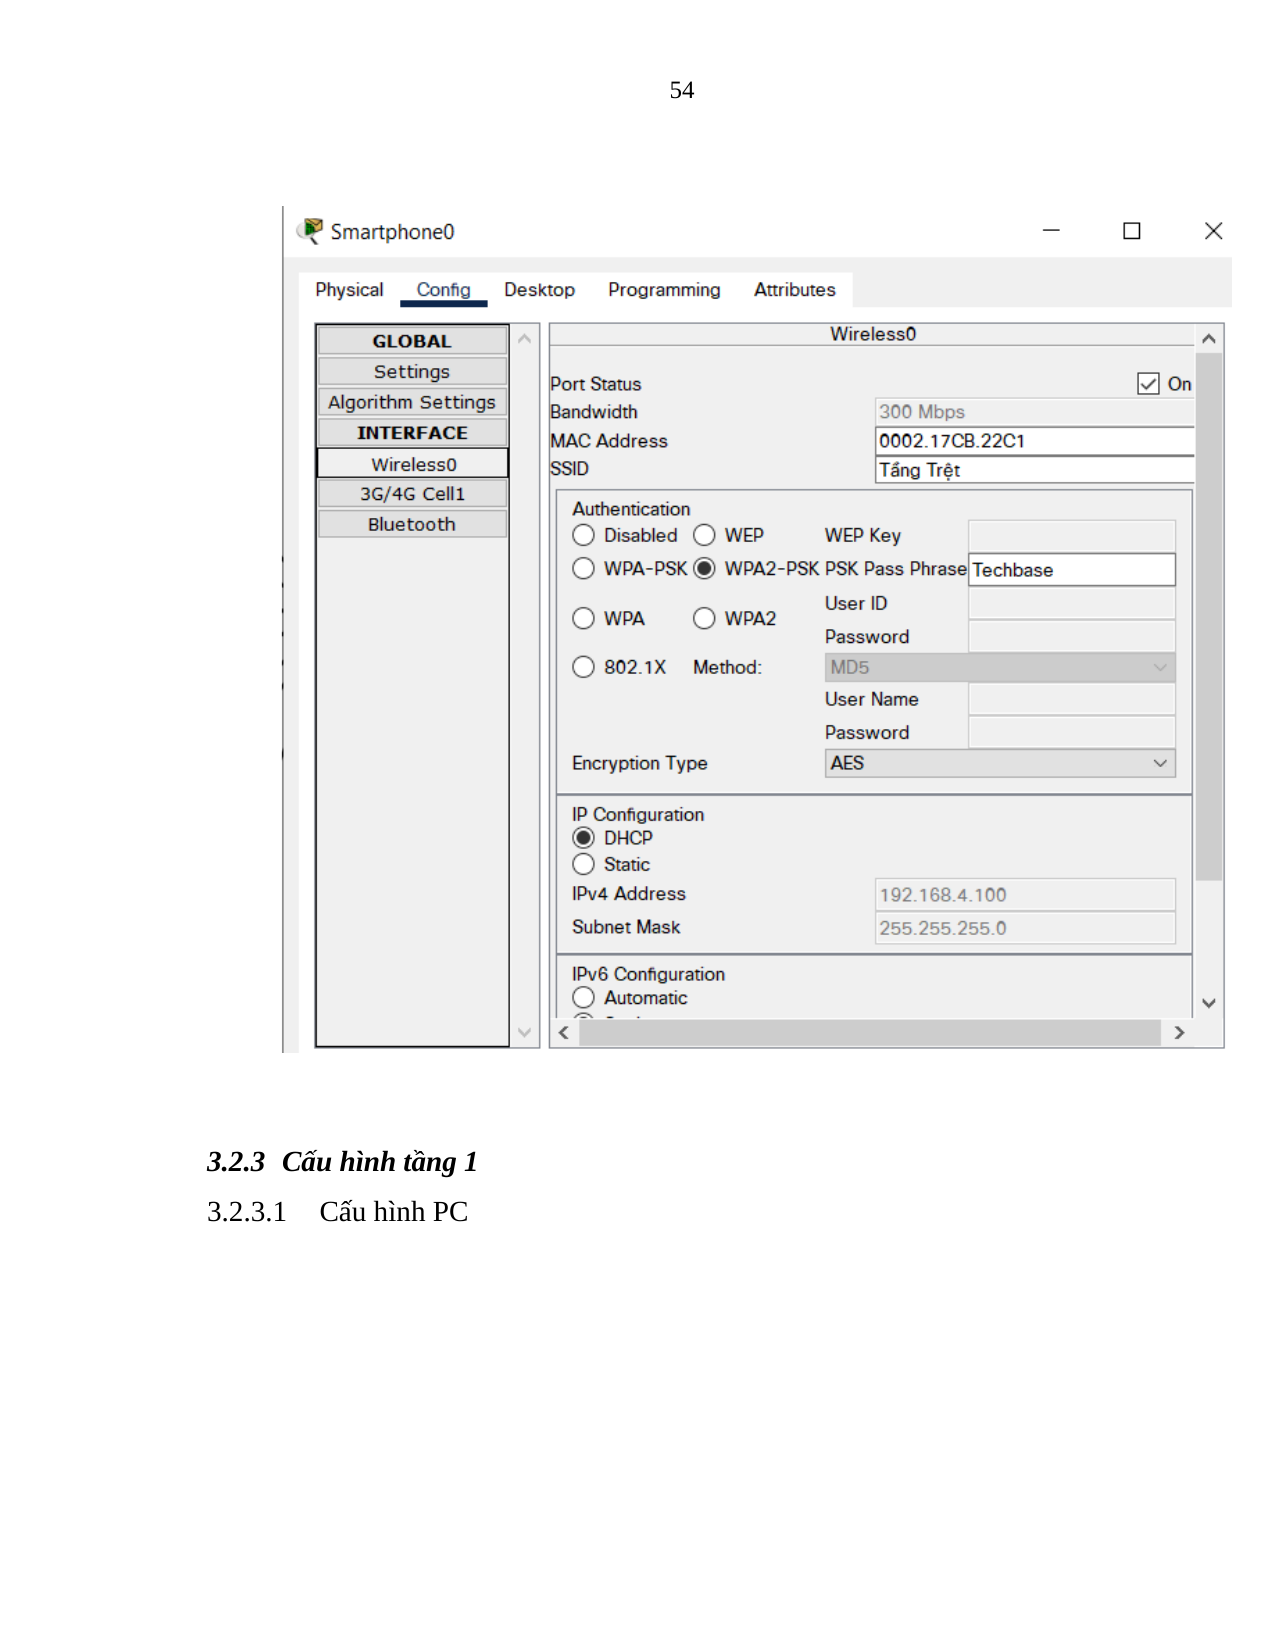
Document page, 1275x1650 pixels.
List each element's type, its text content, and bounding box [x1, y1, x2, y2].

picture [281, 206, 1232, 1053]
list Cấu hình tầng 1 [207, 1144, 1157, 1177]
list Cấu hình PC [207, 1194, 1157, 1228]
